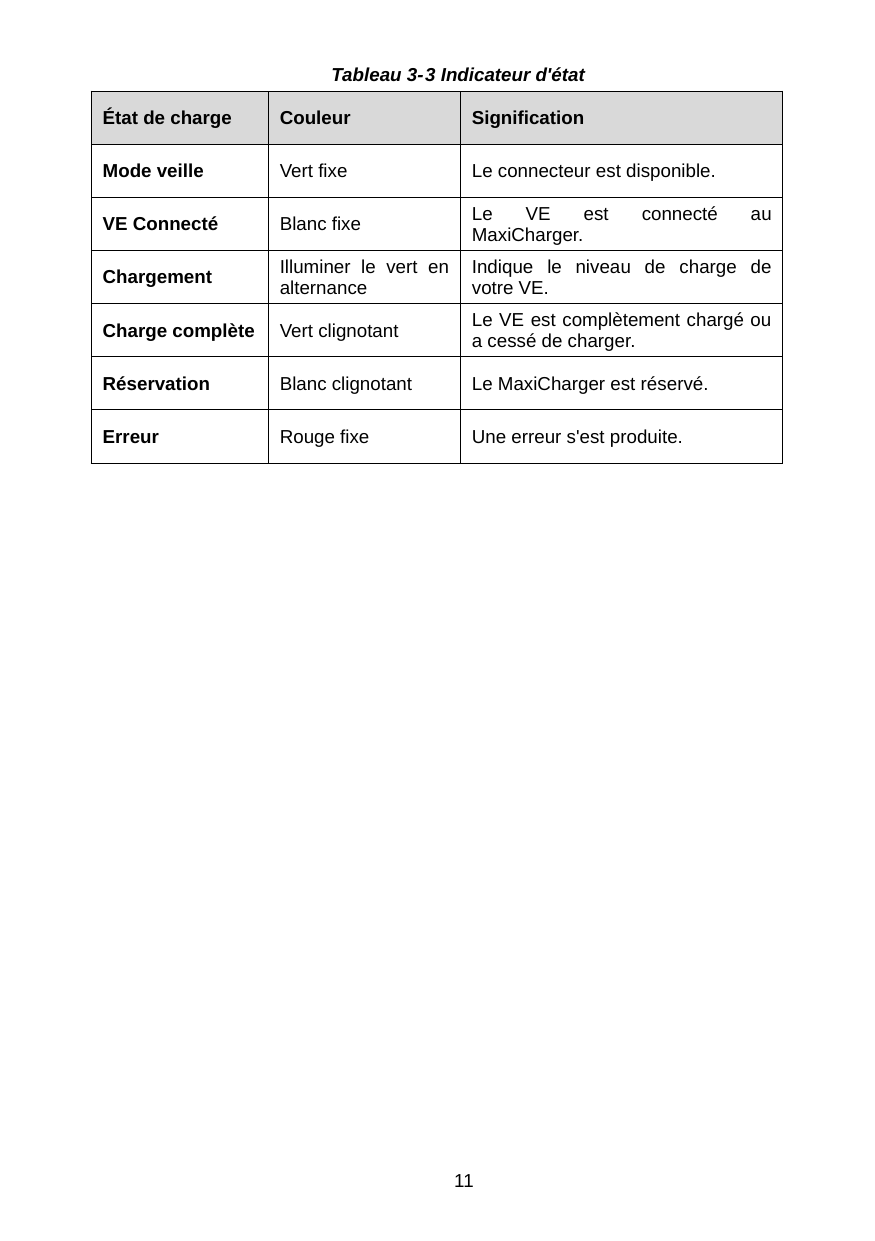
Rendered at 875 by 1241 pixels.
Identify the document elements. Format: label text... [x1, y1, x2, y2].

table_cell Réservation [92, 357, 268, 409]
table_cell Le MaxiCharger est réservé. [461, 357, 782, 409]
table_cell Blanc clignotant [269, 357, 460, 409]
table_cell Vert fixe [269, 145, 460, 197]
table_cell Blanc fixe [269, 198, 460, 250]
table_cell VE Connecté [92, 198, 268, 250]
table_cell Chargement [92, 251, 268, 303]
table_cell Le connecteur est disponible. [461, 145, 782, 197]
table_cell Le VE est complètement chargé ou a cessé de charger. [461, 304, 782, 356]
table_header Signification [461, 92, 782, 144]
table_cell Rouge fixe [269, 410, 460, 462]
table_header État de charge [92, 92, 268, 144]
table_cell Une erreur s'est produite. [461, 410, 782, 462]
table_cell Indique le niveau de charge de votre VE. [461, 251, 782, 303]
table_cell Charge complète [92, 304, 268, 356]
table_cell Vert clignotant [269, 304, 460, 356]
table_cell Illuminer le vert en alternance [269, 251, 460, 303]
table_header Couleur [269, 92, 460, 144]
table_cell Le VE est connecté au MaxiCharger. [461, 198, 782, 250]
table_cell Mode veille [92, 145, 268, 197]
table_cell Erreur [92, 410, 268, 462]
